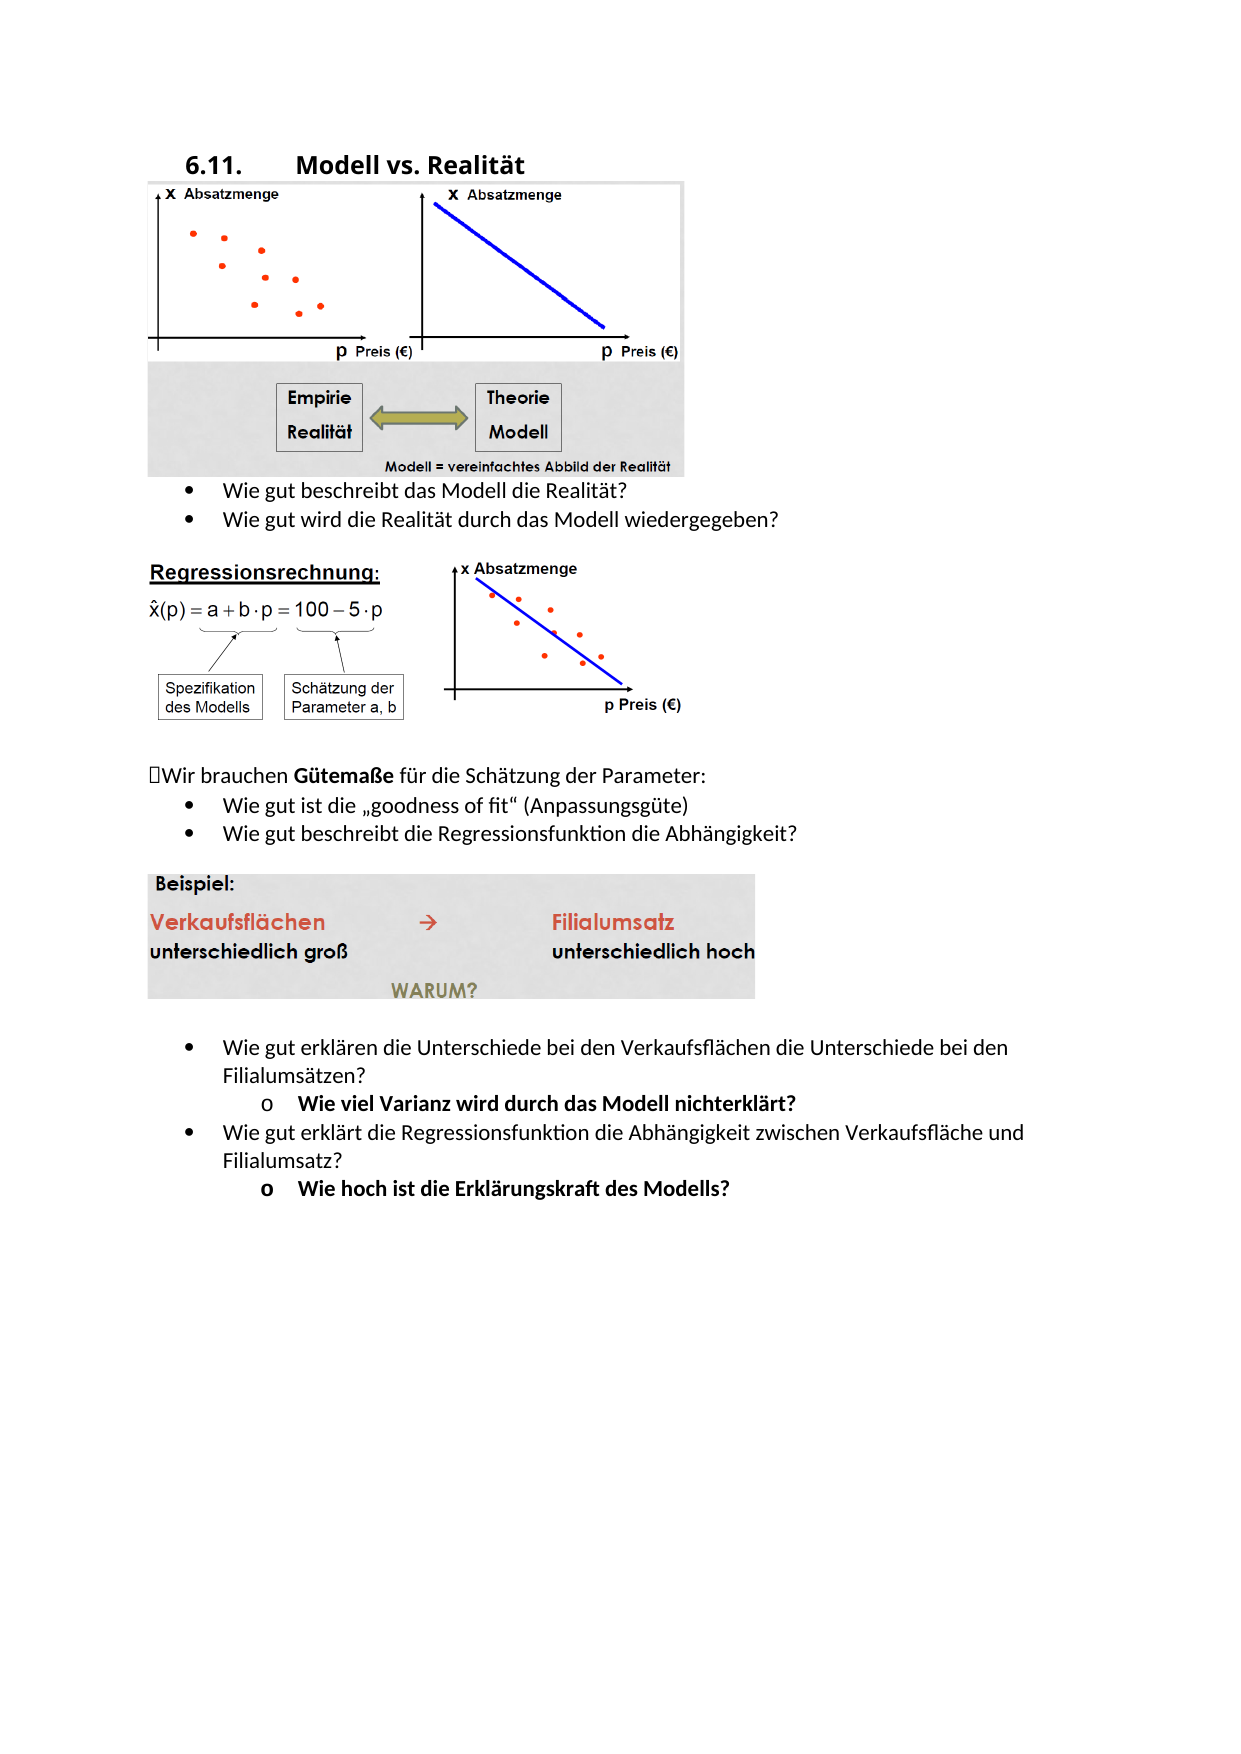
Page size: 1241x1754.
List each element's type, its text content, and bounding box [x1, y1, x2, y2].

list Wie gut beschreibt die Regressionsfunktion die Abhängigkeit? [185, 819, 1093, 847]
text Wir brauchen Gütemaße für die Schätzung der Parameter: [148, 759, 1093, 791]
picture [147, 874, 755, 999]
list Wie viel Varianz wird durch das Modell nichterklärt? [260, 1089, 1093, 1118]
picture [147, 181, 685, 477]
list Wie hoch ist die Erklärungskraft des Modells? [260, 1174, 1093, 1203]
list Wie gut wird die Realität durch das Modell wiedergegeben? [185, 505, 1093, 533]
subtitle Modell vs. Realität [185, 148, 1093, 182]
list Wie gut erklären die Unterschiede bei den Verkaufsflächen die Unterschiede bei den Filialumsätzen? [185, 1033, 1093, 1089]
list Wie gut erklärt die Regressionsfunktion die Abhängigkeit zwischen Verkaufsfläche und Filialumsatz? [185, 1118, 1093, 1174]
list Wie gut ist die „goodness of fit“ (Anpassungsgüte) [185, 791, 1093, 819]
list Wie gut beschreibt das Modell die Realität? [185, 477, 1093, 505]
